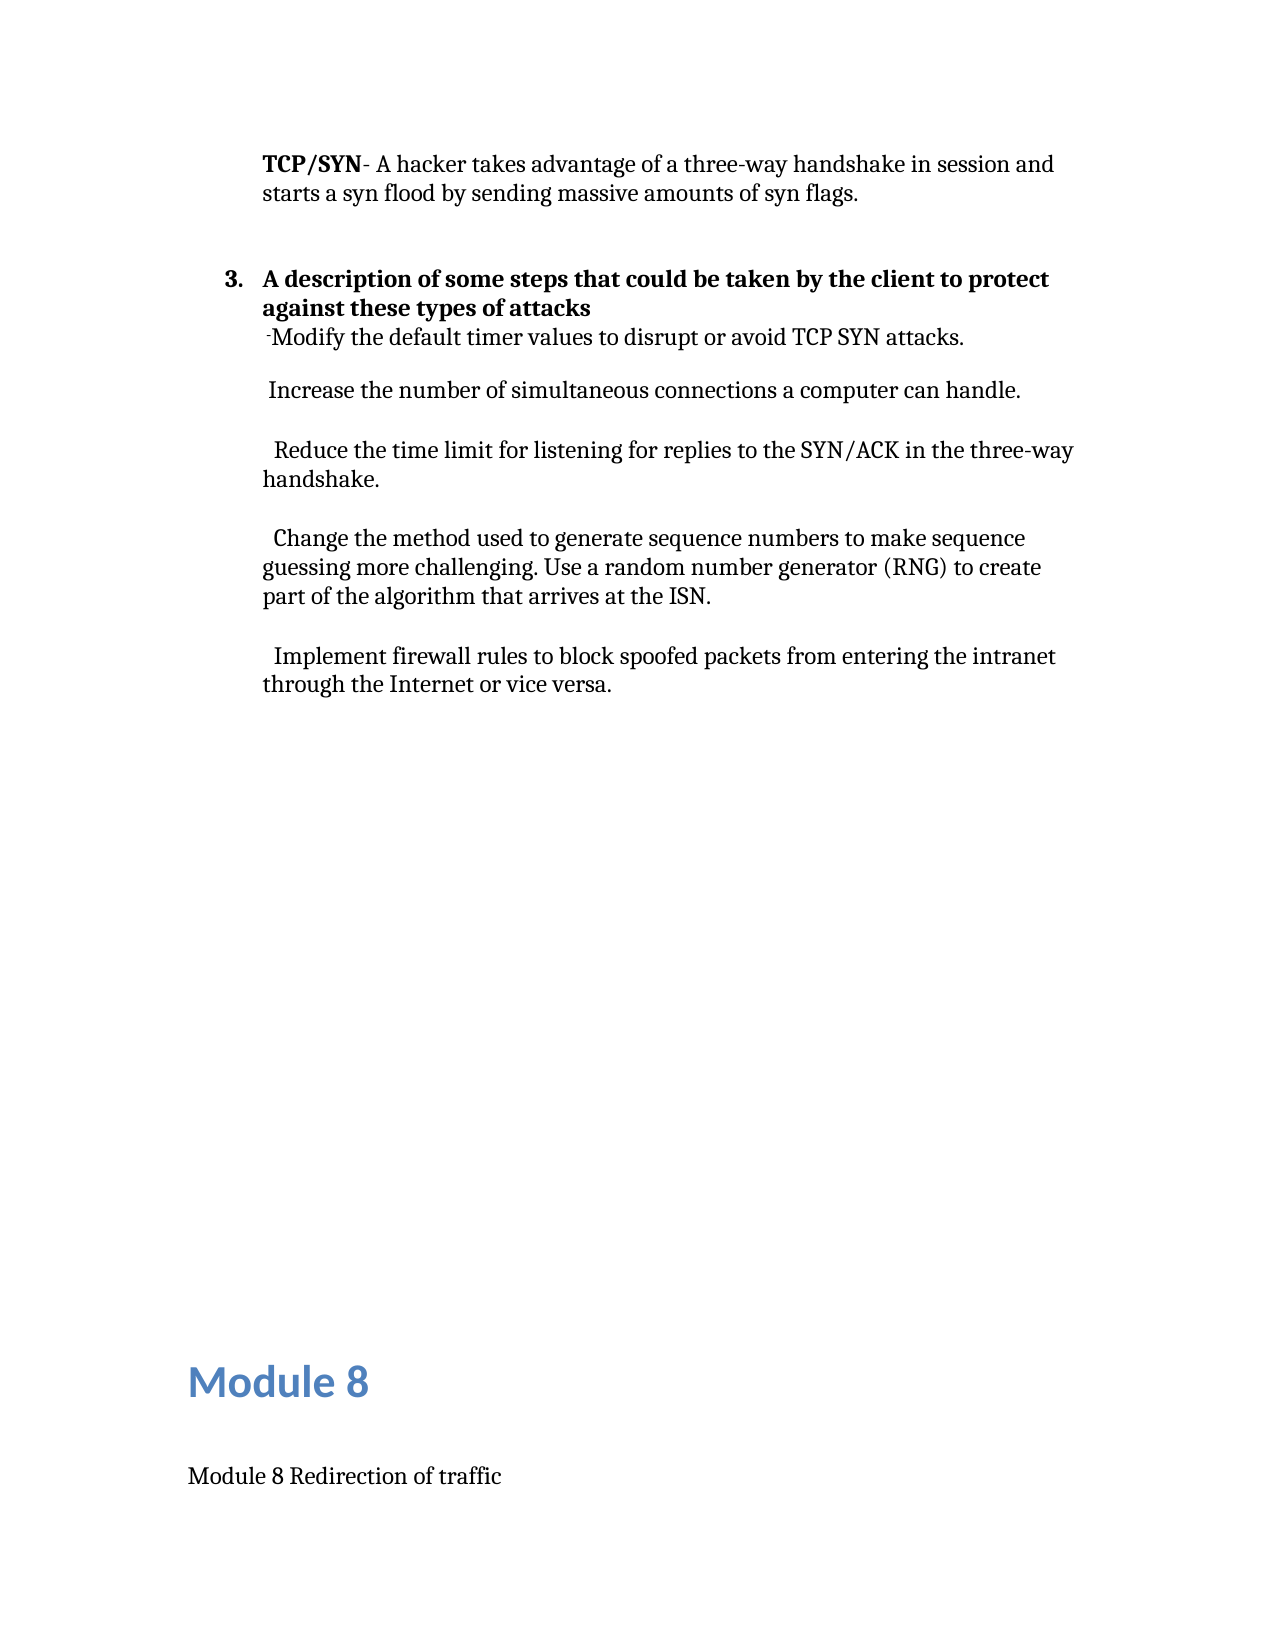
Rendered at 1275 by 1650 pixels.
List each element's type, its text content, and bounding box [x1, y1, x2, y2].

list A description of some steps that could be taken by the client to protect against these types of attacks [225, 265, 1087, 322]
text Module 8 Redirection of traffic [187, 1462, 1087, 1491]
subtitle Module 8 [187, 1353, 1087, 1409]
list TCP/SYN- A hacker takes advantage of a three-way handshake in session and starts a syn flood by sending massive amounts of syn flags. [262, 150, 1087, 207]
list Reduce the time limit for listening for replies to the SYN/ACK in the three-way handshake. [187, 430, 1087, 493]
list Implement firewall rules to block spoofed packets from entering the intranet through the Internet or vice versa. [187, 636, 1087, 699]
list Increase the number of simultaneous connections a computer can handle. [187, 376, 1087, 405]
list Change the method used to generate sequence numbers to make sequence guessing more challenging. Use a random number generator (RNG) to create part of the algorithm that arrives at the ISN. [187, 518, 1087, 611]
list -Modify the default timer values to disrupt or avoid TCP SYN attacks. [187, 322, 1087, 351]
